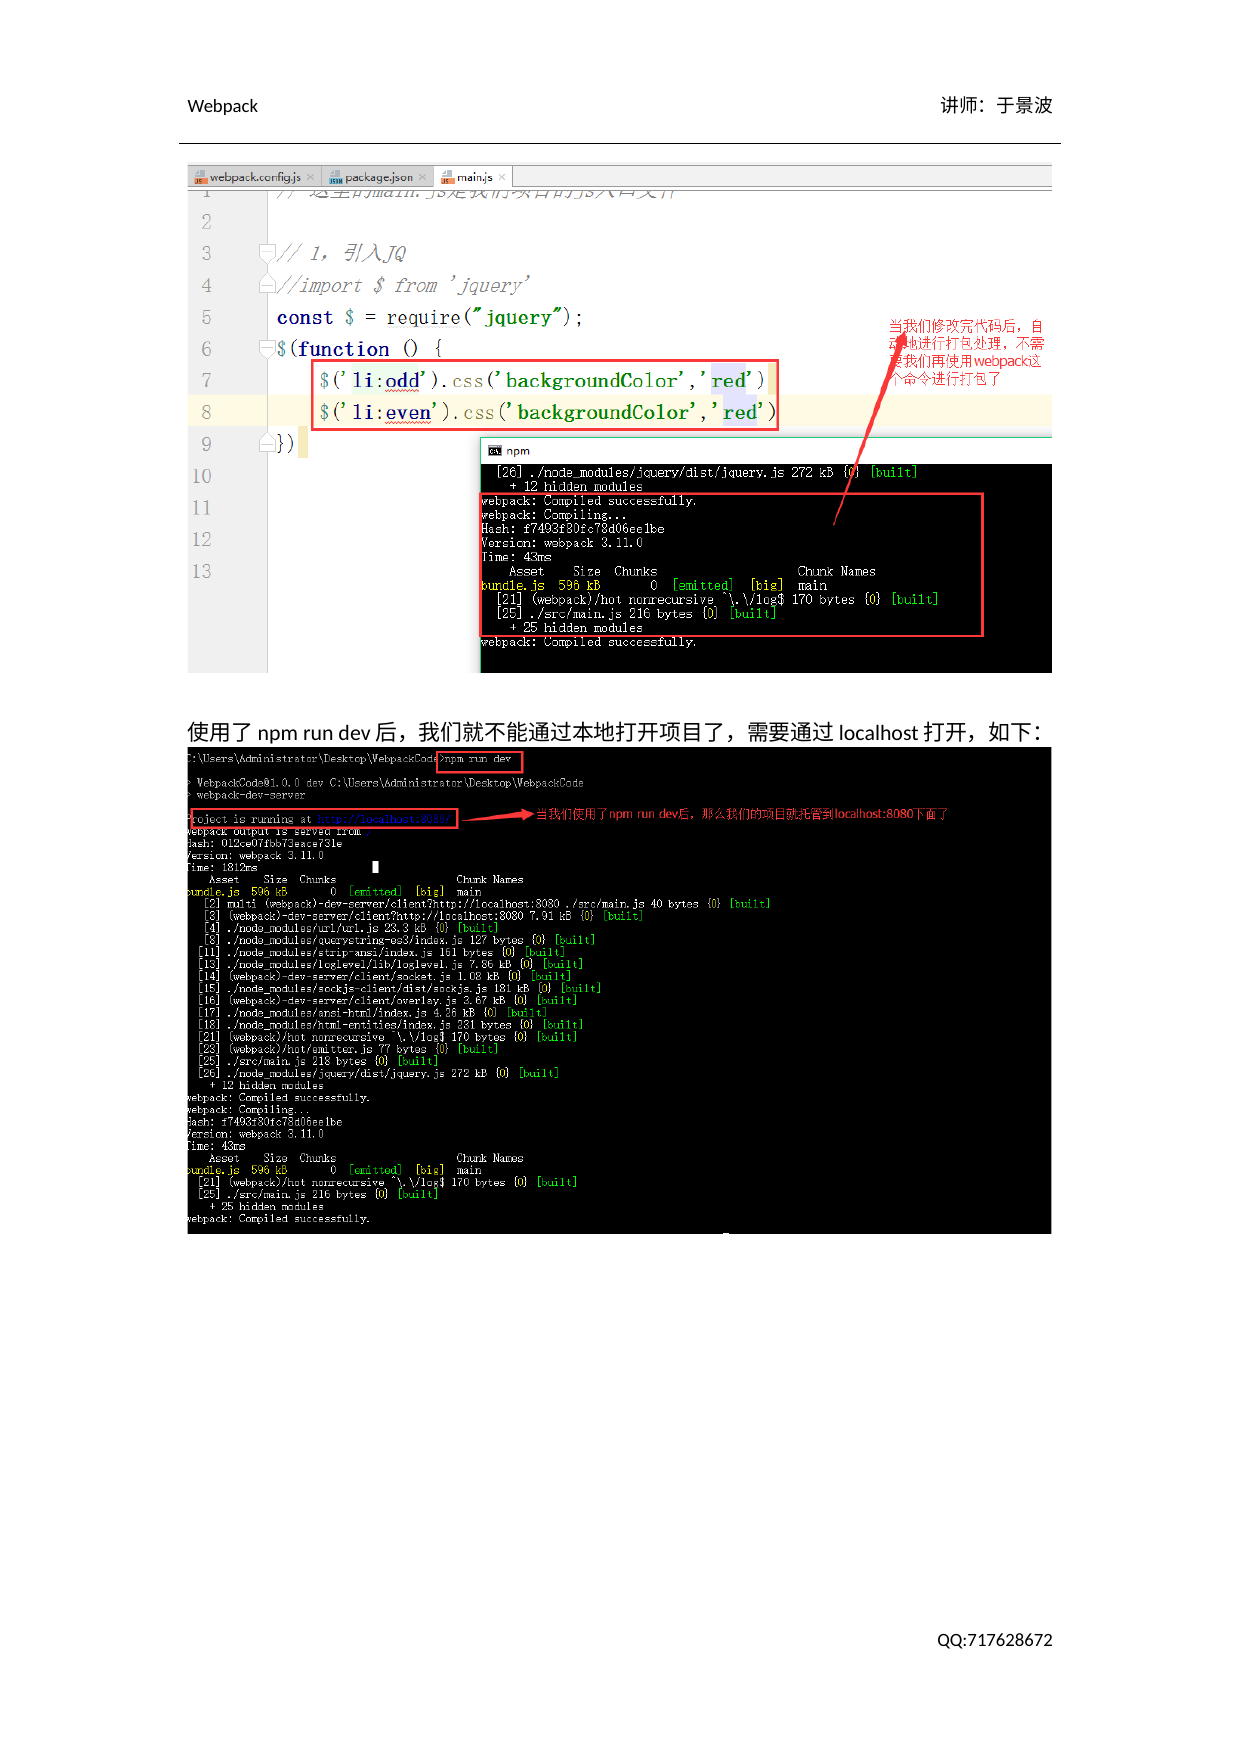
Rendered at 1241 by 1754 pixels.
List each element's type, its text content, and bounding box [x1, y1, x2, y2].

text 使用了npm run dev后，我们就不能通过本地打开项目了，需要通过localhost打开，如下： [187, 714, 1053, 747]
picture [187, 162, 1052, 673]
picture [187, 747, 1052, 1234]
